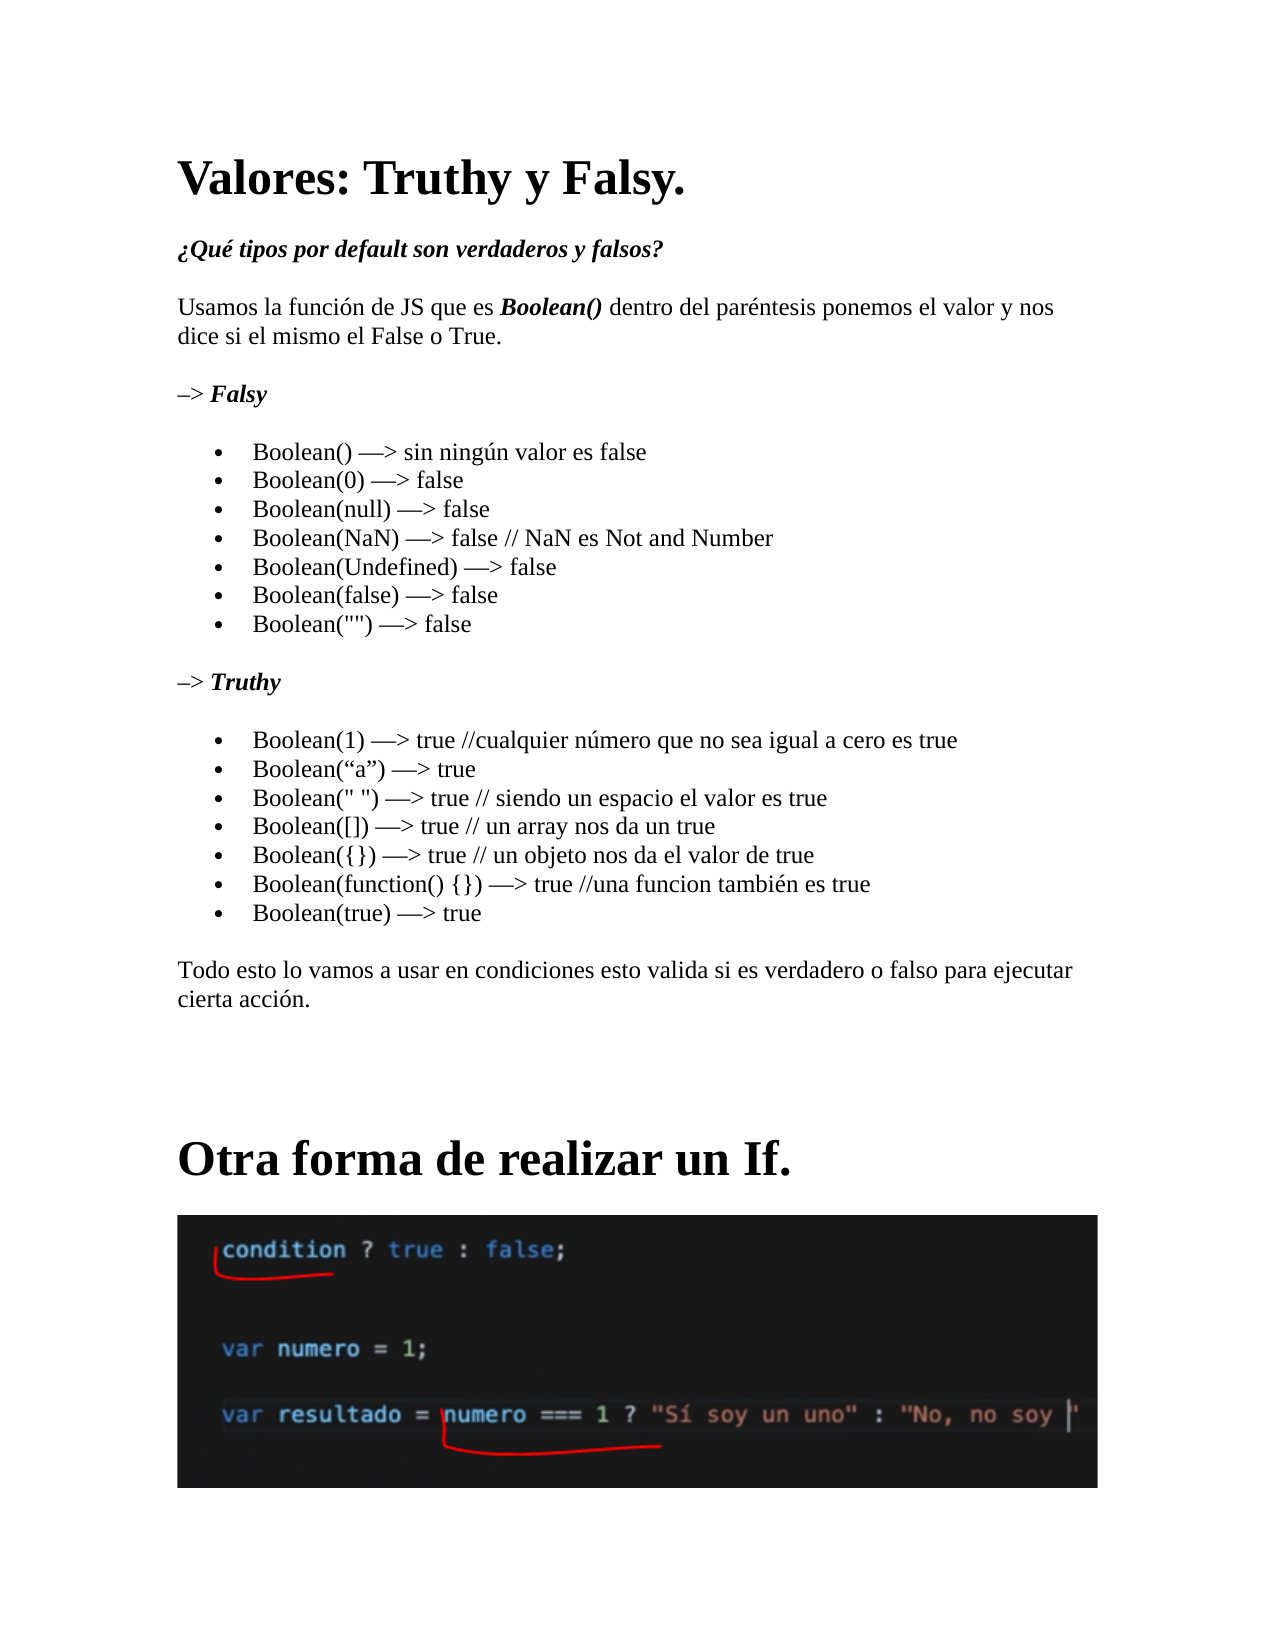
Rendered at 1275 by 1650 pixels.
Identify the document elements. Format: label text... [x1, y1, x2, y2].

list Boolean(Undefined) —> false [215, 552, 1098, 581]
list Boolean(false) —> false [215, 581, 1098, 609]
picture [177, 1215, 1098, 1488]
list Boolean(function() {}) —> true //una funcion también es true [215, 869, 1098, 898]
subtitle Otra forma de realizar un If. [177, 1129, 1098, 1186]
list Boolean(true) —> true [215, 898, 1098, 926]
list Boolean(“a”) —> true [215, 754, 1098, 783]
text Usamos la función de JS que es Boolean() dentro del paréntesis ponemos el valor y nos dice si el mismo el False o True. [177, 292, 1098, 350]
list Boolean({}) —> true // un objeto nos da el valor de true [215, 840, 1098, 869]
list Boolean(0) —> false [215, 466, 1098, 494]
list Boolean([]) —> true // un array nos da un true [215, 811, 1098, 840]
subtitle Valores: Truthy y Falsy. [177, 148, 1098, 205]
list Boolean(null) —> false [215, 494, 1098, 523]
list Boolean() —> sin ningún valor es false [215, 437, 1098, 466]
text –> Falsy [177, 379, 1098, 408]
list Boolean(1) —> true //cualquier número que no sea igual a cero es true [215, 725, 1098, 754]
text Todo esto lo vamos a usar en condiciones esto valida si es verdadero o falso para ejecutar cierta acción. [177, 956, 1098, 1013]
list Boolean("") —> false [215, 609, 1098, 638]
text ¿Qué tipos por default son verdaderos y falsos? [177, 234, 1098, 263]
text –> Truthy [177, 667, 1098, 696]
list Boolean(" ") —> true // siendo un espacio el valor es true [215, 783, 1098, 811]
list Boolean(NaN) —> false // NaN es Not and Number [215, 523, 1098, 552]
